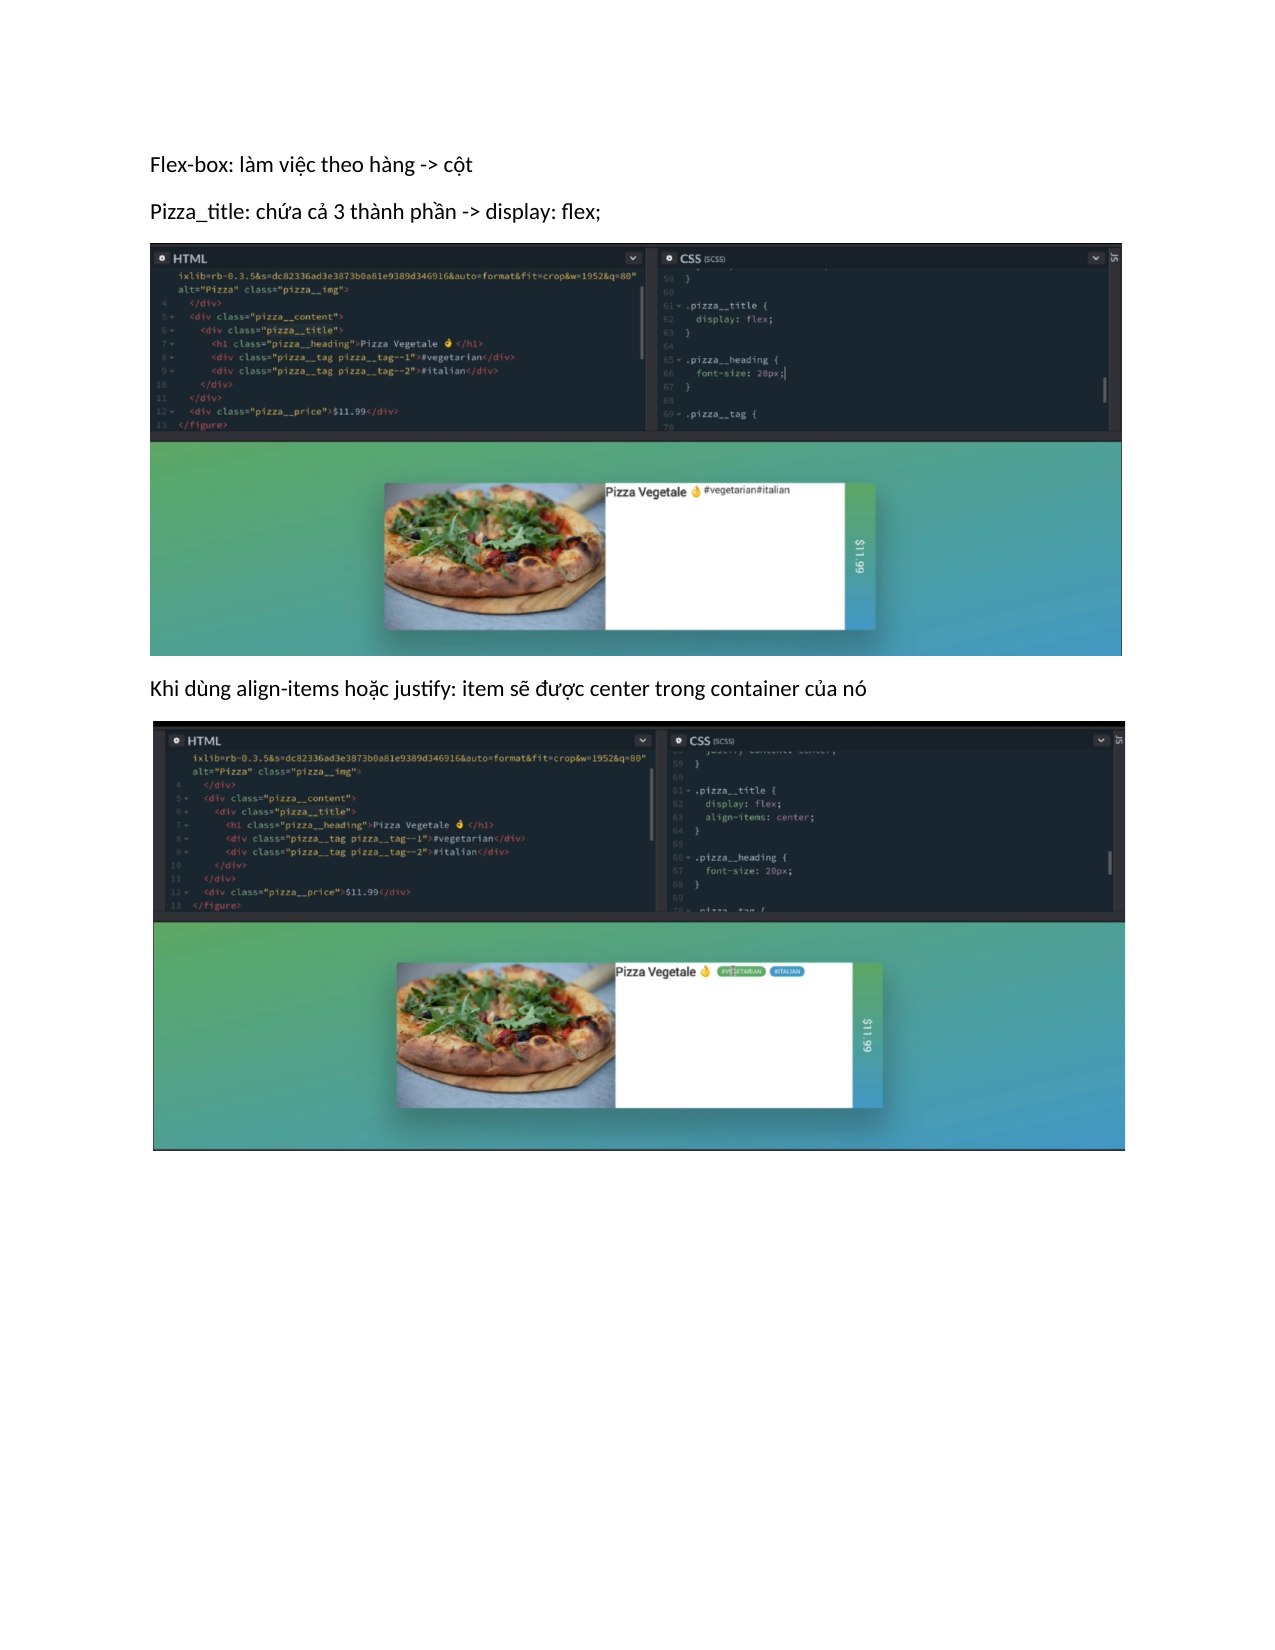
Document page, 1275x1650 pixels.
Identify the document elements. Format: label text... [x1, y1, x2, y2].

text Pizza_title: chứa cả 3 thành phần -> display: flex; [150, 197, 1125, 225]
text Flex-box: làm việc theo hàng -> cột [150, 150, 1125, 178]
picture [150, 243, 1125, 656]
text Khi dùng align-items hoặc justify: item sẽ được center trong container của nó [150, 674, 1125, 702]
picture [150, 721, 1125, 1151]
